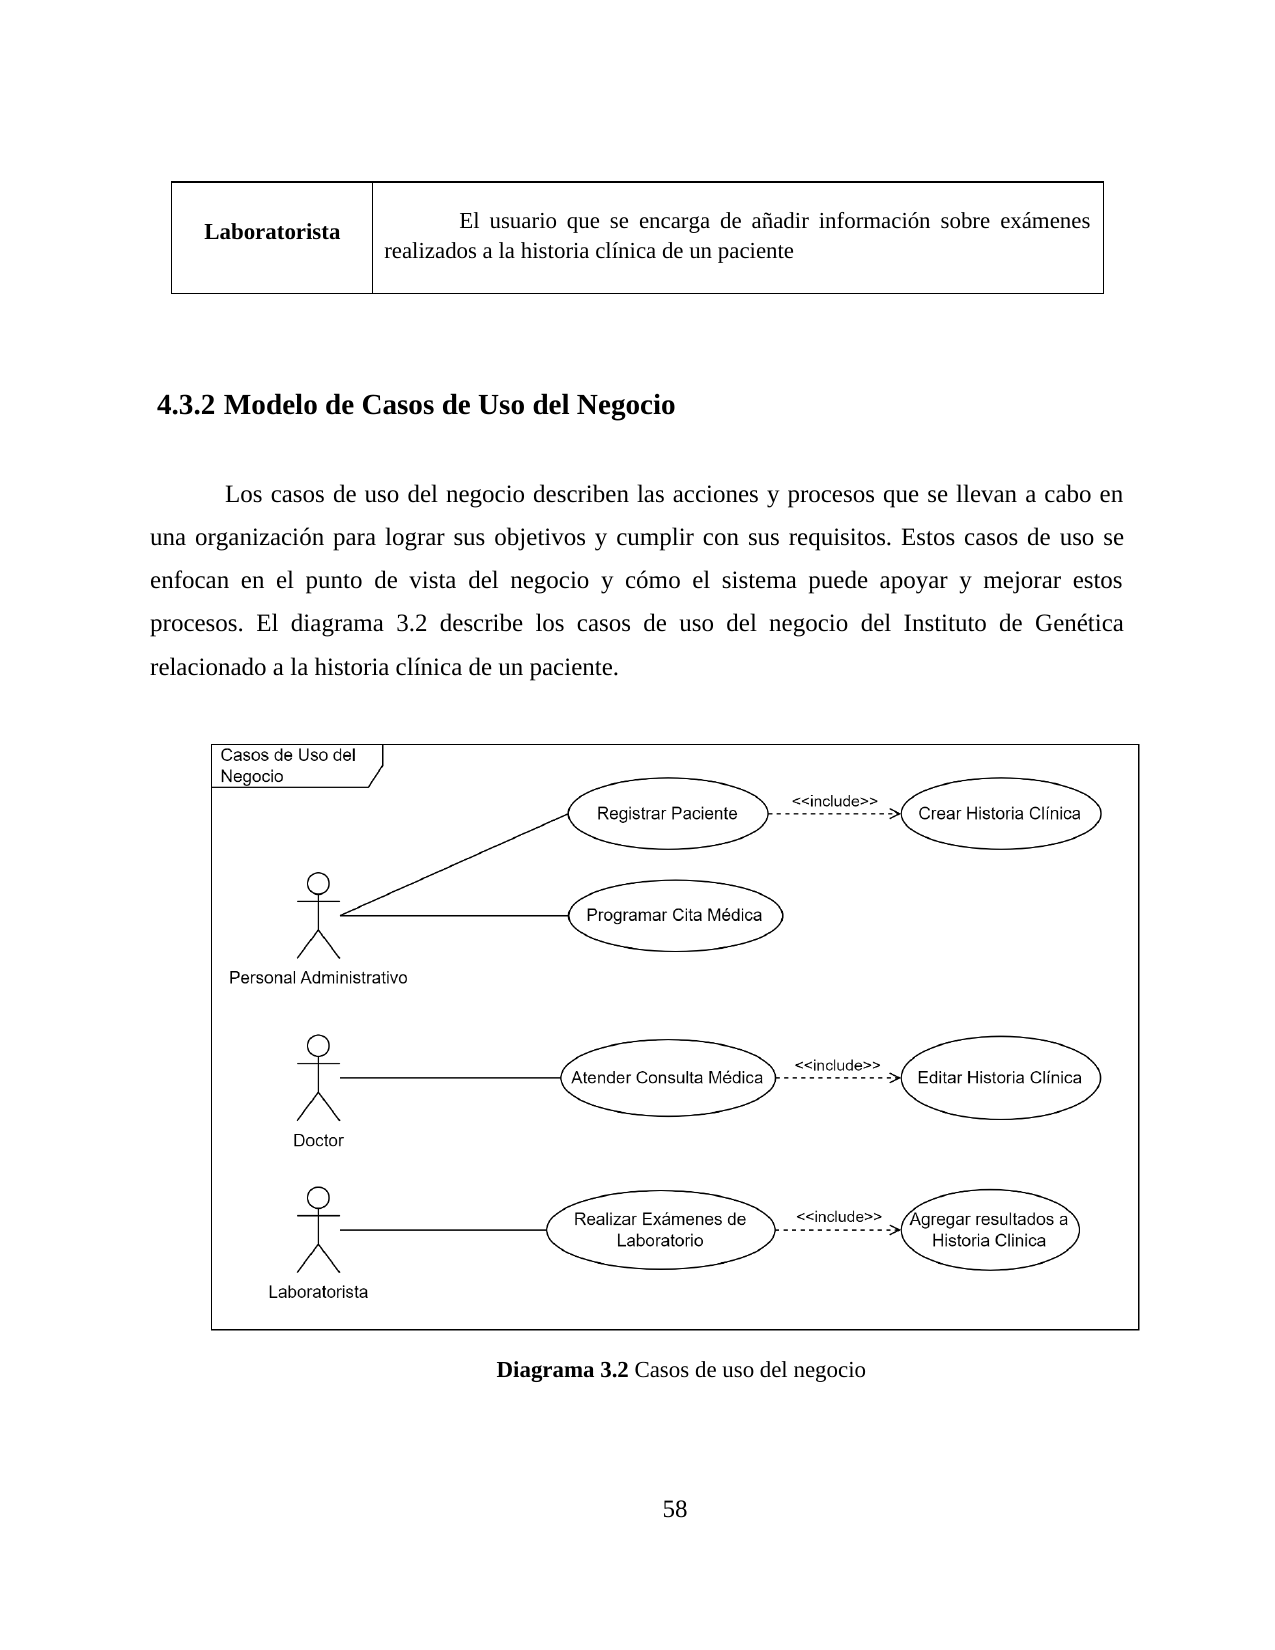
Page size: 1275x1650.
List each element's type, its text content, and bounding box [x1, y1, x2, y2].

text Los casos de uso del negocio describen las acciones y procesos que se llevan a cabo en una organización para lograr sus objetivos y cumplir con sus requisitos. Estos casos de uso se enfocan en el punto de vista del negocio y cómo el sistema puede apoyar y mejorar estos procesos. El diagrama 3.2 describe los casos de uso del negocio del Instituto de Genética relacionado a la historia clínica de un paciente. [150, 479, 1125, 680]
subtitle Modelo de Casos de Uso del Negocio [157, 387, 1125, 421]
picture [196, 729, 1155, 1346]
table_cell El usuario que se encarga de añadir información sobre exámenes realizados a la historia clínica de un paciente [373, 183, 1103, 293]
table_cell Laboratorista [172, 183, 372, 293]
